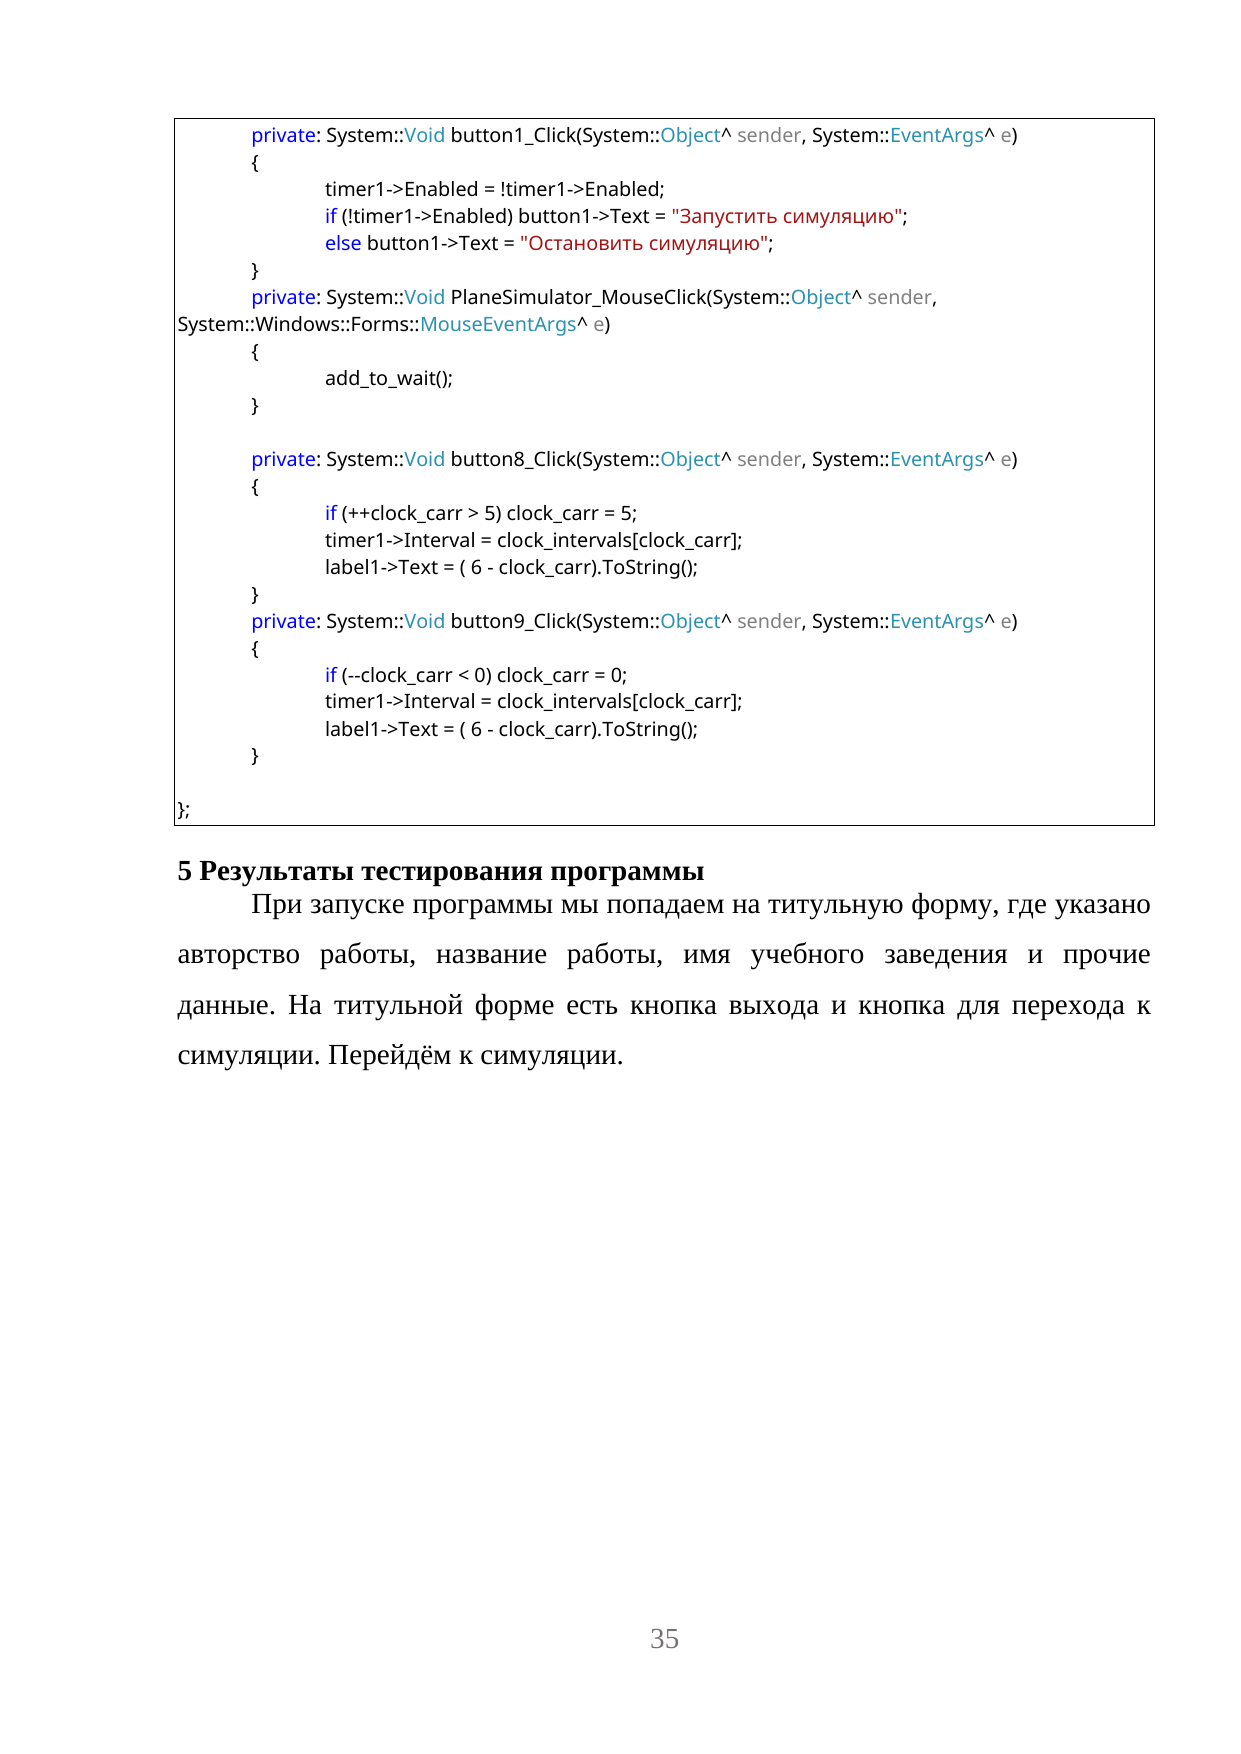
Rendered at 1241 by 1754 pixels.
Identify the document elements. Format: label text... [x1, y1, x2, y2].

text timer1->Enabled = !timer1->Enabled; [177, 175, 1152, 202]
text if (--clock_carr < 0) clock_carr = 0; [177, 661, 1152, 688]
text add_to_wait(); [177, 364, 1152, 391]
text private: System::Void button9_Click(System::Object^ sender, System::EventArgs^ e) [177, 607, 1152, 634]
text private: System::Void PlaneSimulator_MouseClick(System::Object^ sender, System::Windows::Forms::MouseEventArgs^ e) [177, 283, 1152, 337]
text else button1->Text = "Остановить симуляцию"; [177, 229, 1152, 256]
text timer1->Interval = clock_intervals[clock_carr]; [177, 688, 1152, 715]
text private: System::Void button1_Click(System::Object^ sender, System::EventArgs^ e) [175, 119, 1154, 148]
text timer1->Interval = clock_intervals[clock_carr]; [177, 526, 1152, 553]
text При запуске программы мы попадаем на титульную форму, где указано авторство работы, название работы, имя учебного заведения и прочие данные. На титульной форме есть кнопка выхода и кнопка для перехода к симуляции. Перейдём к симуляции. [177, 886, 1152, 1071]
text } [177, 391, 1152, 418]
text { [177, 337, 1152, 364]
text } [177, 256, 1152, 283]
text private: System::Void button8_Click(System::Object^ sender, System::EventArgs^ e) [177, 445, 1152, 472]
text 5 Результаты тестирования программы [177, 853, 1152, 886]
text { [177, 148, 1152, 175]
text } [177, 742, 1152, 769]
text label1->Text = ( 6 - clock_carr).ToString(); [177, 553, 1152, 580]
text } [177, 580, 1152, 607]
text if (++clock_carr > 5) clock_carr = 5; [177, 499, 1152, 526]
text label1->Text = ( 6 - clock_carr).ToString(); [177, 715, 1152, 742]
text { [177, 634, 1152, 661]
text if (!timer1->Enabled) button1->Text = "Запустить симуляцию"; [177, 202, 1152, 229]
text }; [175, 793, 1154, 825]
text { [177, 472, 1152, 499]
